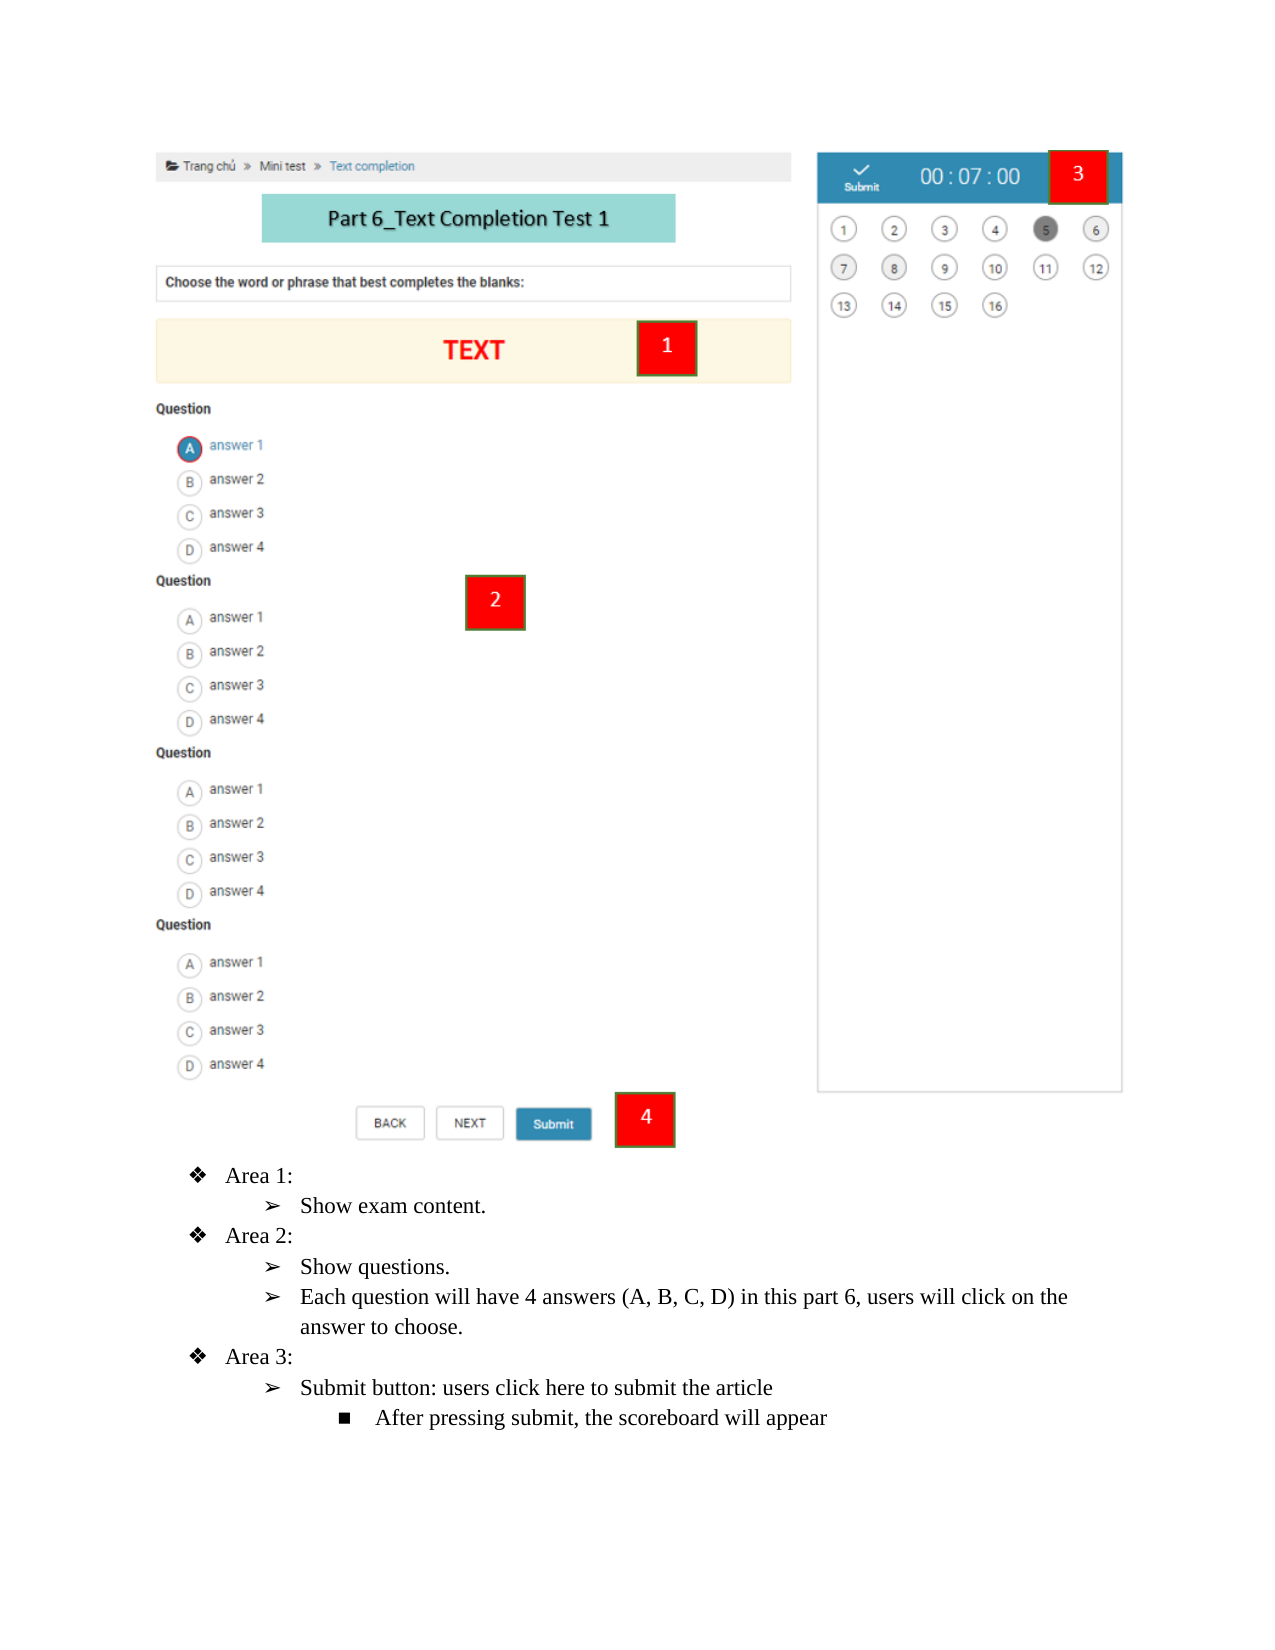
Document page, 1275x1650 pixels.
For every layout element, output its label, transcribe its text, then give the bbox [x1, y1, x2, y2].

list Area 3: [187, 1343, 1125, 1370]
list After pressing submit, the scoreboard will appear [337, 1404, 1125, 1430]
list Show questions. [262, 1253, 1125, 1279]
list Show exam content. [262, 1192, 1125, 1219]
list Each question will have 4 answers (A, B, C, D) in this part 6, users will click on the answer to choose. [262, 1283, 1125, 1339]
list Area 2: [187, 1223, 1125, 1249]
list Area 1: [187, 1162, 1125, 1188]
picture [150, 150, 1125, 1159]
list Submit button: users click here to submit the article [262, 1374, 1125, 1400]
